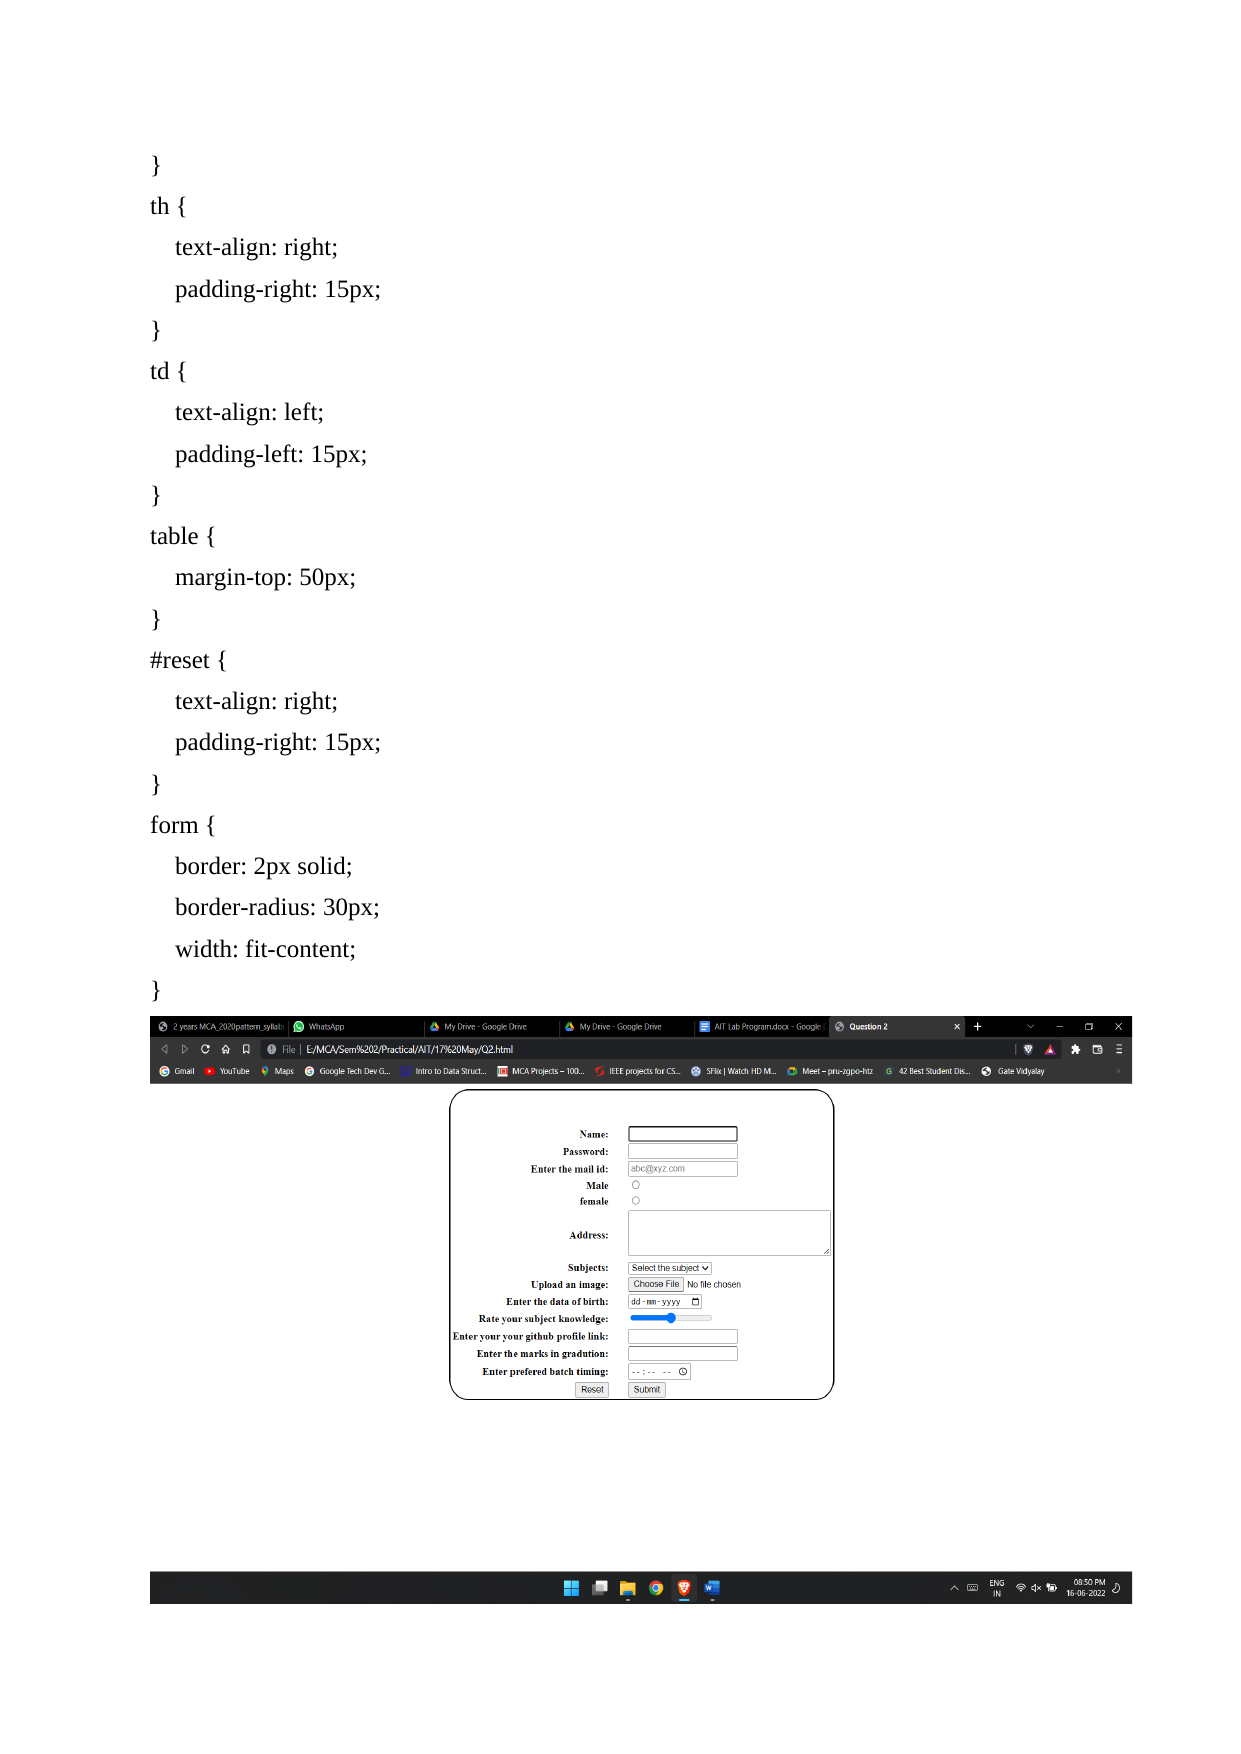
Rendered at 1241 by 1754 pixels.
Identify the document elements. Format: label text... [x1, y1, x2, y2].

text border-radius: 30px; [150, 892, 1090, 921]
text margin-top: 50px; [150, 562, 1090, 591]
text padding-right: 15px; [150, 727, 1090, 756]
text padding-left: 15px; [150, 439, 1090, 467]
text } [150, 315, 1090, 344]
text border: 2px solid; [150, 851, 1090, 880]
text width: fit-content; [150, 934, 1090, 962]
text text-align: right; [150, 232, 1090, 261]
text } [150, 769, 1090, 797]
text #reset { [150, 645, 1090, 674]
text table { [150, 521, 1090, 550]
text } [150, 604, 1090, 632]
text th { [150, 191, 1090, 220]
text form { [150, 810, 1090, 839]
text padding-right: 15px; [150, 274, 1090, 302]
picture [150, 1016, 1133, 1604]
text td { [150, 356, 1090, 385]
text } [150, 150, 1090, 179]
text text-align: left; [150, 397, 1090, 426]
text } [150, 480, 1090, 509]
text } [150, 975, 1090, 1004]
text text-align: right; [150, 686, 1090, 715]
